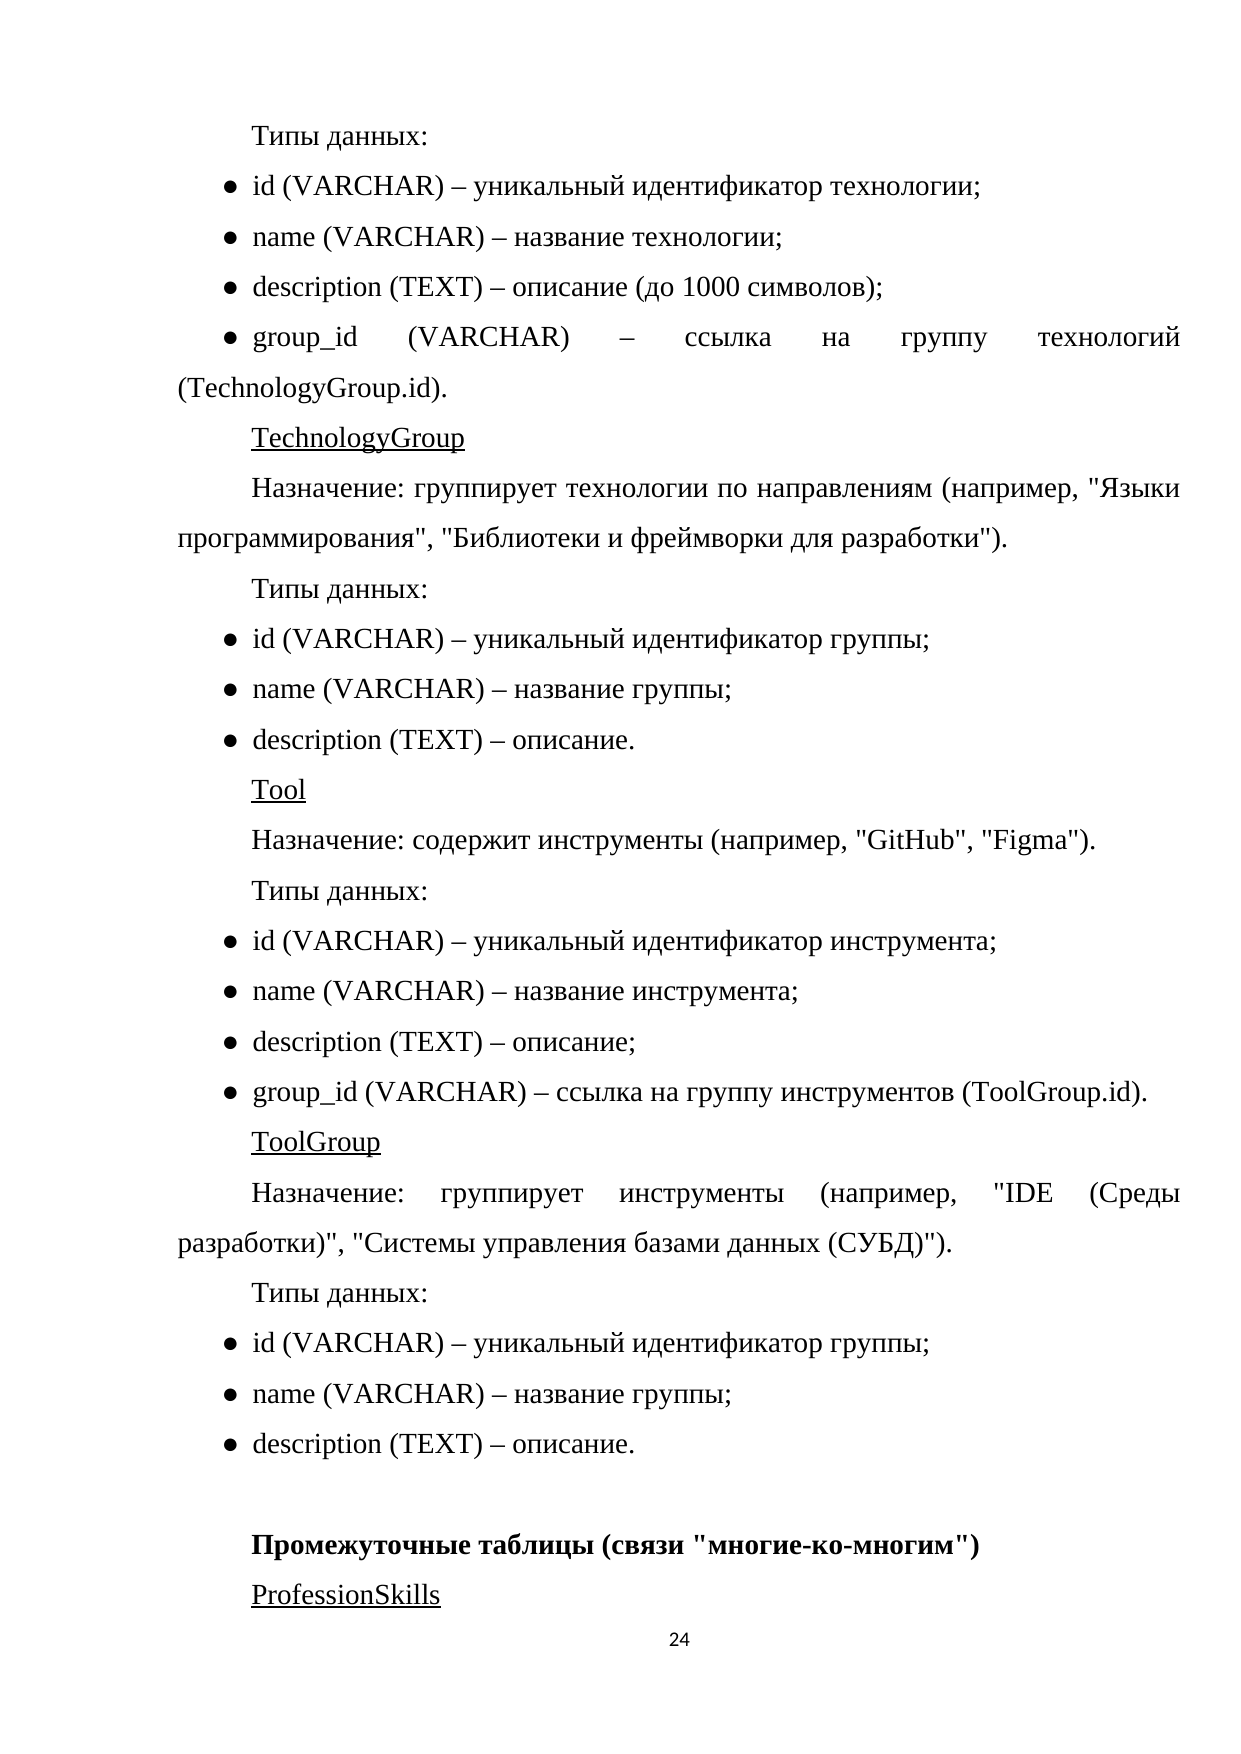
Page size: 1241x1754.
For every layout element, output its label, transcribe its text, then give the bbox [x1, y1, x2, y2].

list id (VARCHAR) – уникальный идентификатор группы; [177, 1326, 1181, 1359]
text Типы данных: [177, 1275, 1181, 1309]
list name (VARCHAR) – название технологии; [177, 219, 1181, 252]
list description (TEXT) – описание. [177, 722, 1181, 755]
text Tool [177, 772, 1181, 806]
text Назначение: группирует инструменты (например, "IDE (Среды разработки)", "Системы управления базами данных (СУБД)"). [177, 1175, 1181, 1258]
list group_id (VARCHAR) – ссылка на группу инструментов (ToolGroup.id). [177, 1074, 1181, 1108]
text ProfessionSkills [177, 1577, 1181, 1611]
text Типы данных: [177, 571, 1181, 604]
text TechnologyGroup [177, 420, 1181, 453]
list id (VARCHAR) – уникальный идентификатор инструмента; [177, 923, 1181, 957]
text Назначение: группирует технологии по направлениям (например, "Языки программирования", "Библиотеки и фреймворки для разработки"). [177, 470, 1181, 554]
text Типы данных: [177, 873, 1181, 906]
text Промежуточные таблицы (связи "многие-ко-многим") [177, 1527, 1181, 1560]
list id (VARCHAR) – уникальный идентификатор технологии; [177, 168, 1181, 202]
text Типы данных: [177, 118, 1181, 152]
list description (TEXT) – описание; [177, 1024, 1181, 1057]
list id (VARCHAR) – уникальный идентификатор группы; [177, 621, 1181, 655]
text ToolGroup [177, 1124, 1181, 1158]
text Назначение: содержит инструменты (например, "GitHub", "Figma"). [177, 822, 1181, 856]
list name (VARCHAR) – название инструмента; [177, 973, 1181, 1007]
list description (TEXT) – описание (до 1000 символов); [177, 269, 1181, 303]
list name (VARCHAR) – название группы; [177, 1376, 1181, 1409]
list name (VARCHAR) – название группы; [177, 672, 1181, 705]
list group_id (VARCHAR) – ссылка на группу технологий (TechnologyGroup.id). [177, 319, 1181, 403]
list description (TEXT) – описание. [177, 1426, 1181, 1460]
